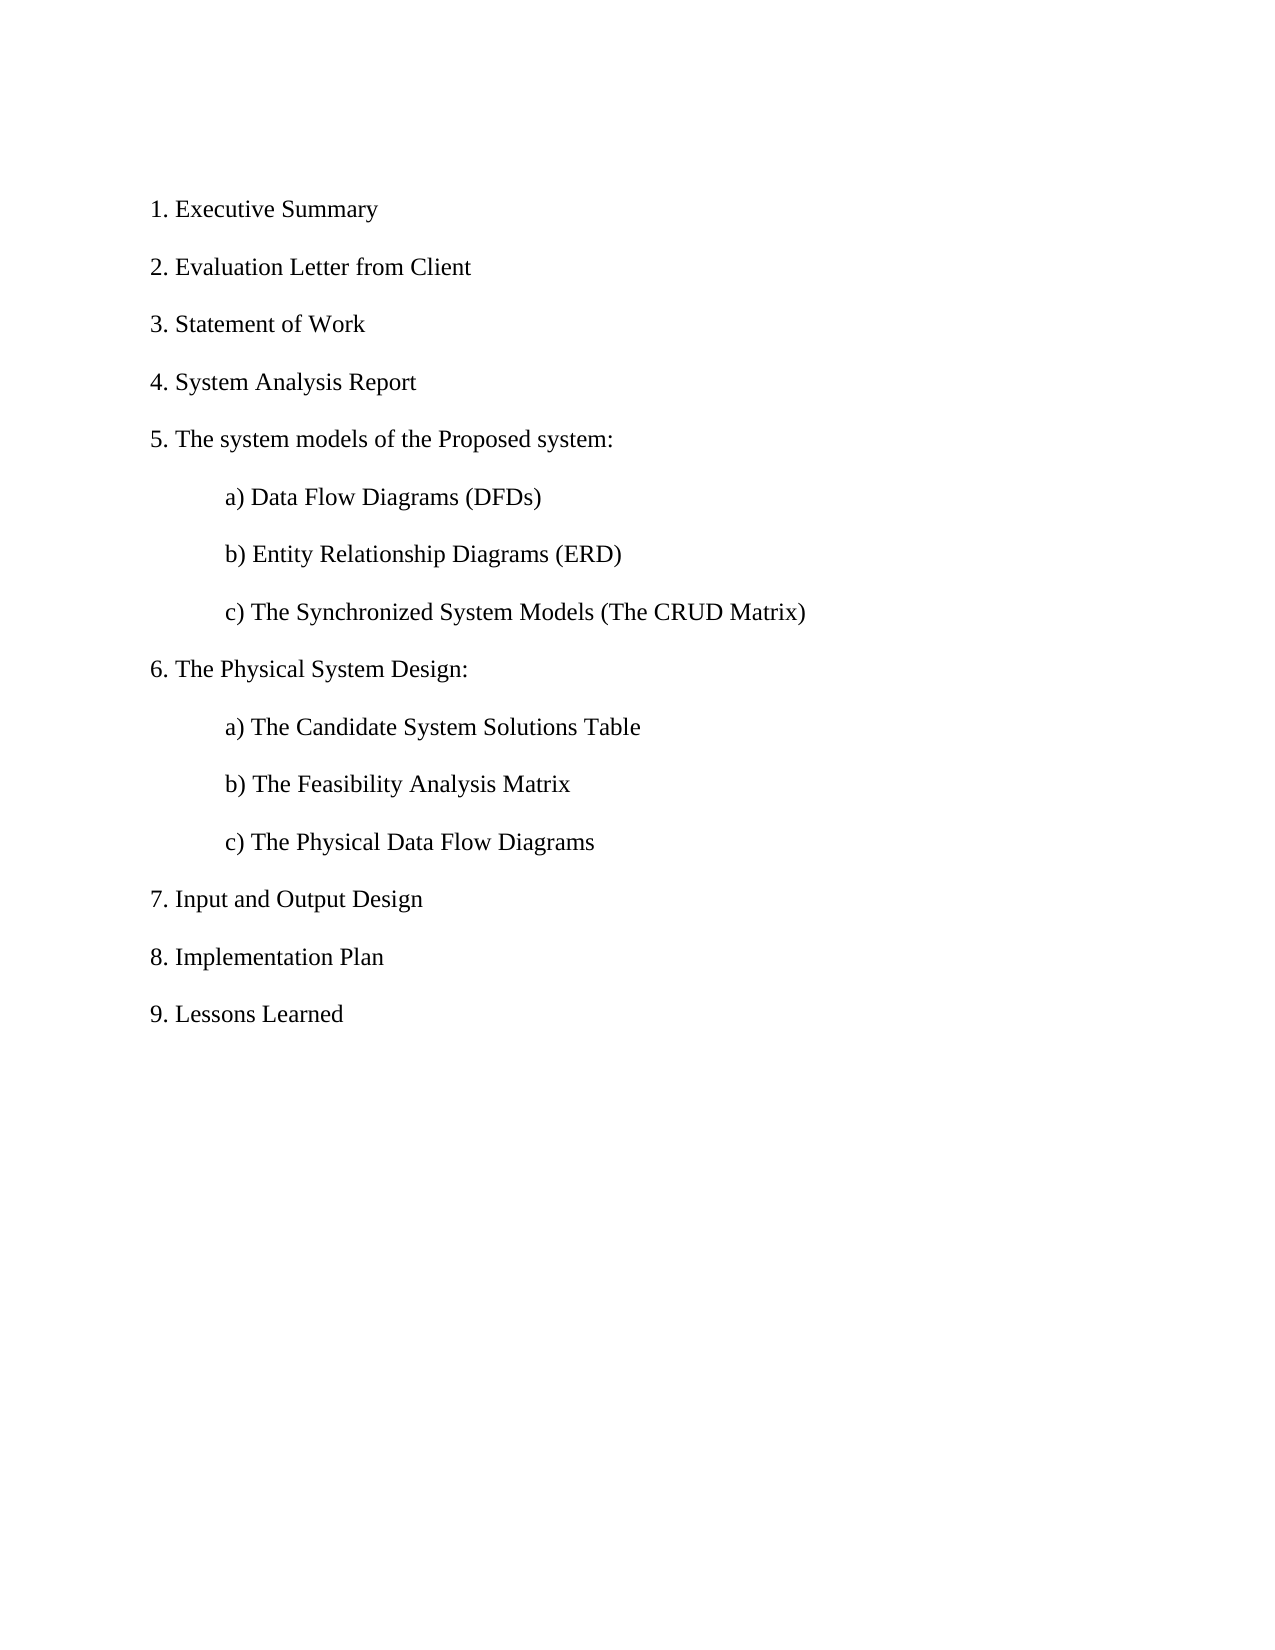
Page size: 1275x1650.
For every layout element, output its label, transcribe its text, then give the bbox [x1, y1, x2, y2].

text c) The Physical Data Flow Diagrams [150, 827, 1125, 855]
text 9. Lessons Learned [150, 999, 1125, 1028]
text a) The Candidate System Solutions Table [150, 712, 1125, 740]
text 1. Executive Summary [150, 194, 1125, 223]
text 7. Input and Output Design [150, 884, 1125, 913]
text 4. System Analysis Report [150, 367, 1125, 395]
text b) The Feasibility Analysis Matrix [150, 769, 1125, 798]
text 6. The Physical System Design: [150, 654, 1125, 683]
text b) Entity Relationship Diagrams (ERD) [150, 539, 1125, 568]
text c) The Synchronized System Models (The CRUD Matrix) [150, 597, 1125, 625]
text 3. Statement of Work [150, 309, 1125, 338]
text 2. Evaluation Letter from Client [150, 252, 1125, 280]
text a) Data Flow Diagrams (DFDs) [150, 482, 1125, 510]
text 5. The system models of the Proposed system: [150, 424, 1125, 453]
text 8. Implementation Plan [150, 942, 1125, 970]
